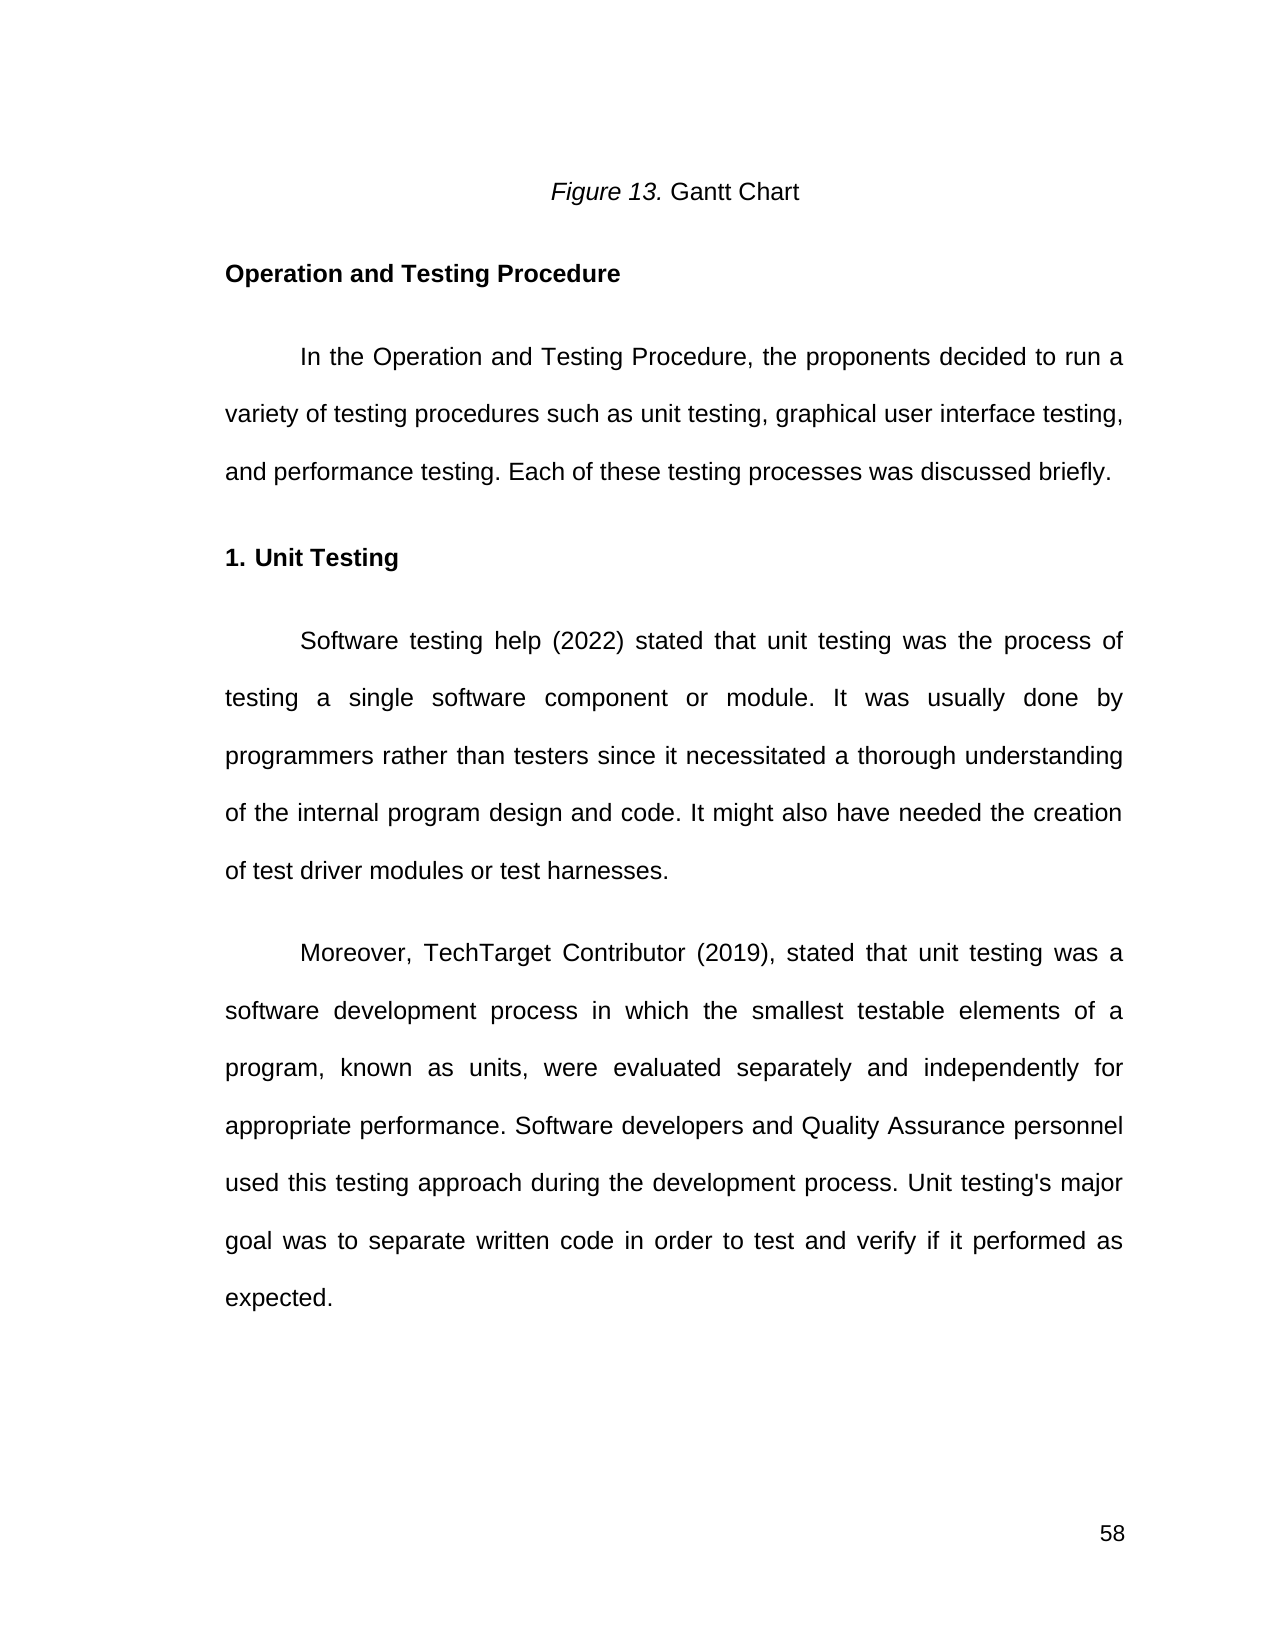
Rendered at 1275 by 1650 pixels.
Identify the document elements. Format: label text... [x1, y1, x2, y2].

text Moreover, TechTarget Contributor (2019), stated that unit testing was a software development process in which the smallest testable elements of a program, known as units, were evaluated separately and independently for appropriate performance. Software developers and Quality Assurance personnel used this testing approach during the development process. Unit testing's major goal was to separate written code in order to test and verify if it performed as expected. [225, 938, 1125, 1312]
text Software testing help (2022) stated that unit testing was the process of testing a single software component or module. It was usually done by programmers rather than testers since it necessitated a thorough understanding of the internal program design and code. It might also have needed the creation of test driver modules or test harnesses. [225, 626, 1125, 884]
text Figure 13. Gantt Chart [225, 176, 1125, 205]
list Unit Testing [225, 543, 1125, 572]
text In the Operation and Testing Procedure, the proponents decided to run a variety of testing procedures such as unit testing, graphical user interface testing, and performance testing. Each of these testing processes was discussed briefly. [225, 341, 1125, 485]
subtitle Operation and Testing Procedure [225, 259, 1125, 288]
